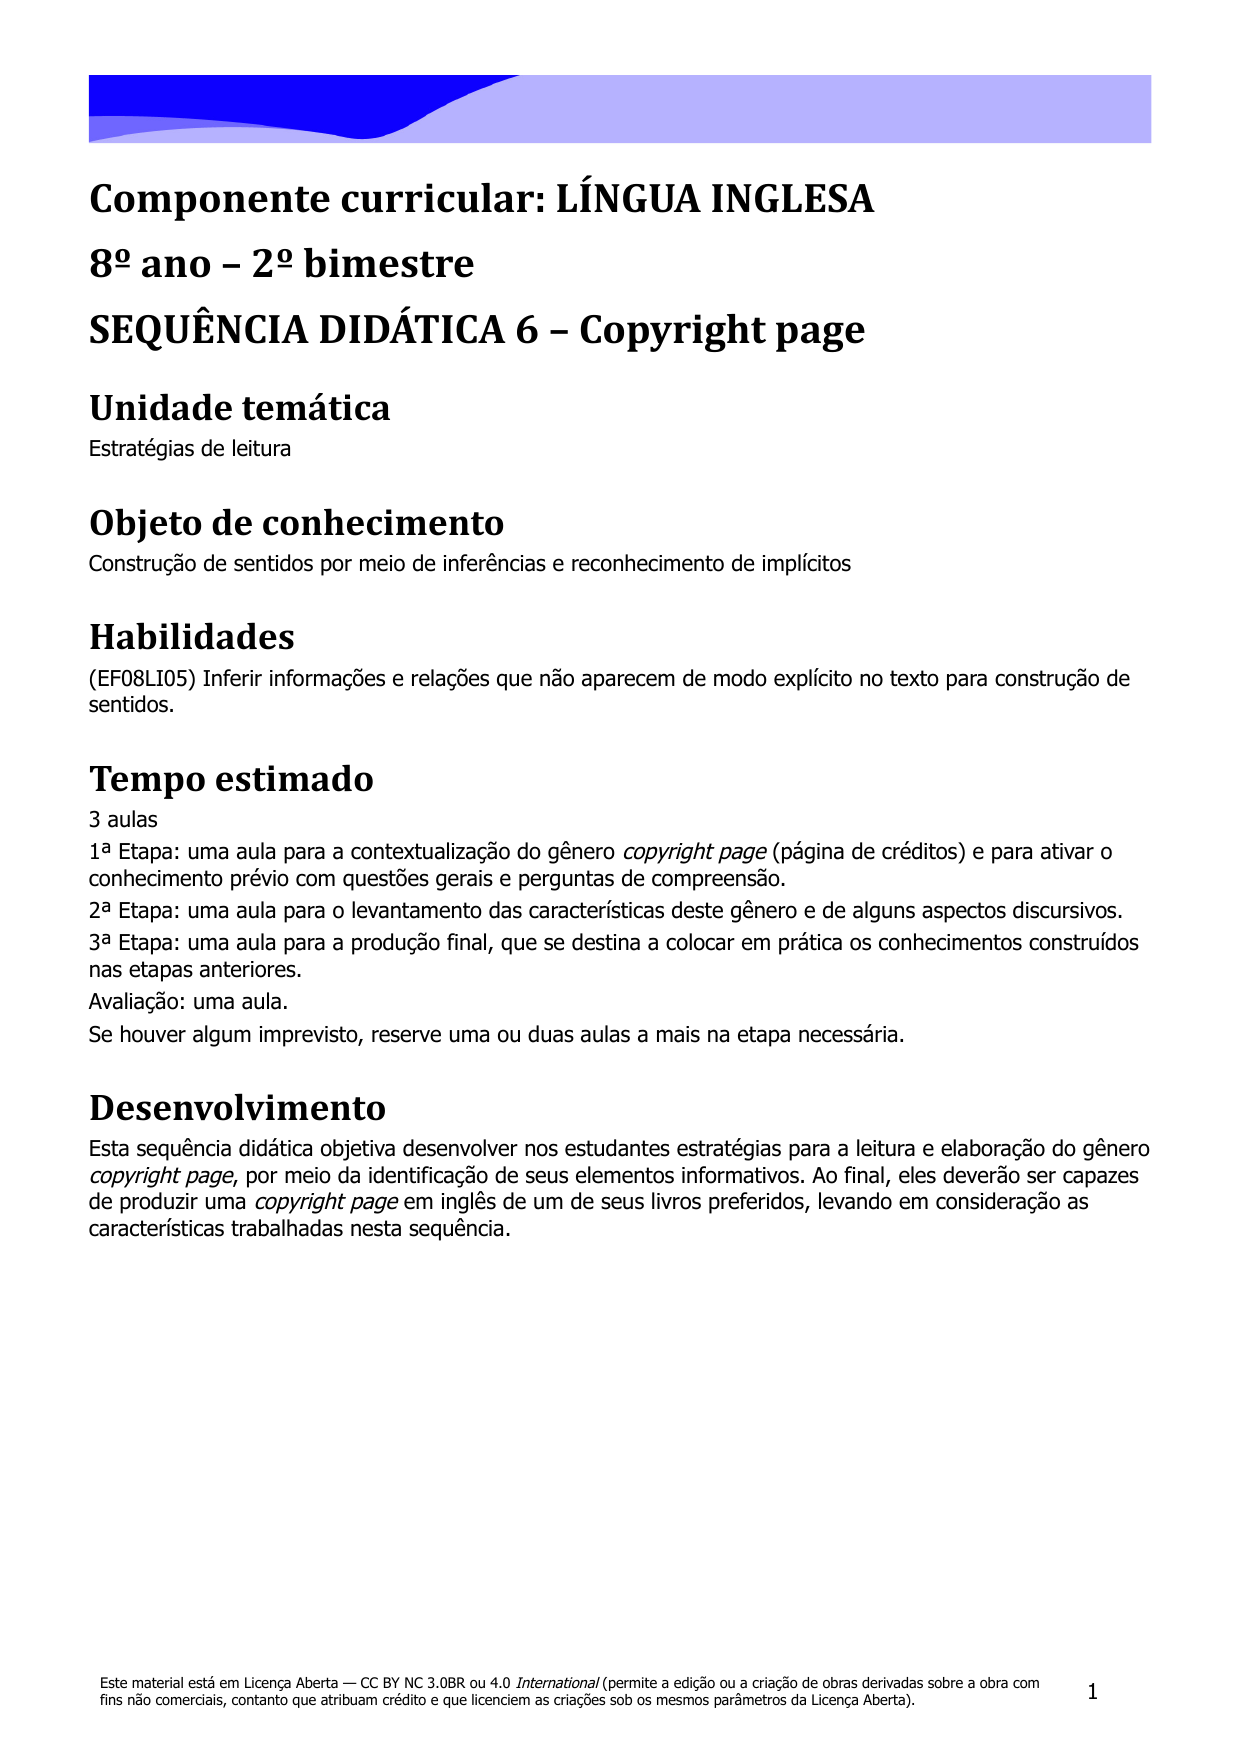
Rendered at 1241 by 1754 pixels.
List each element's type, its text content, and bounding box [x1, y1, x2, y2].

text 3 aulas [89, 805, 1152, 832]
text 3ª Etapa: uma aula para a produção final, que se destina a colocar em prática os conhecimentos construídos nas etapas anteriores. [89, 929, 1152, 982]
picture [88, 75, 1152, 156]
text SEQUÊNCIA DIDÁTICA 6 – Copyright page [89, 303, 1152, 352]
text 1ª Etapa: uma aula para a contextualização do gênero copyright page (página de créditos) e para ativar o conhecimento prévio com questões gerais e perguntas de compreensão. [89, 838, 1152, 891]
text Esta sequência didática objetiva desenvolver nos estudantes estratégias para a leitura e elaboração do gênero copyright page, por meio da identificação de seus elementos informativos. Ao final, eles deverão ser capazes de produzir uma copyright page em inglês de um de seus livros preferidos, levando em consideração as características trabalhadas nesta sequência. [89, 1135, 1152, 1241]
text Avaliação: uma aula. [89, 988, 1152, 1014]
text Tempo estimado [89, 755, 1152, 799]
text Habilidades [89, 614, 1152, 658]
text 2ª Etapa: uma aula para o levantamento das características deste gênero e de alguns aspectos discursivos. [89, 896, 1152, 923]
text Desenvolvimento [89, 1085, 1152, 1129]
text Objeto de conhecimento [89, 499, 1152, 543]
text 8º ano – 2º bimestre [89, 238, 1152, 287]
text (EF08LI05) Inferir informações e relações que não aparecem de modo explícito no texto para construção de sentidos. [89, 664, 1152, 717]
text Componente curricular: LÍNGUA INGLESA [89, 172, 1152, 221]
text Se houver algum imprevisto, reserve uma ou duas aulas a mais na etapa necessária. [89, 1020, 1152, 1047]
text Unidade temática [89, 385, 1152, 429]
text Estratégias de leitura [89, 435, 1152, 461]
text Construção de sentidos por meio de inferências e reconhecimento de implícitos [89, 549, 1152, 576]
